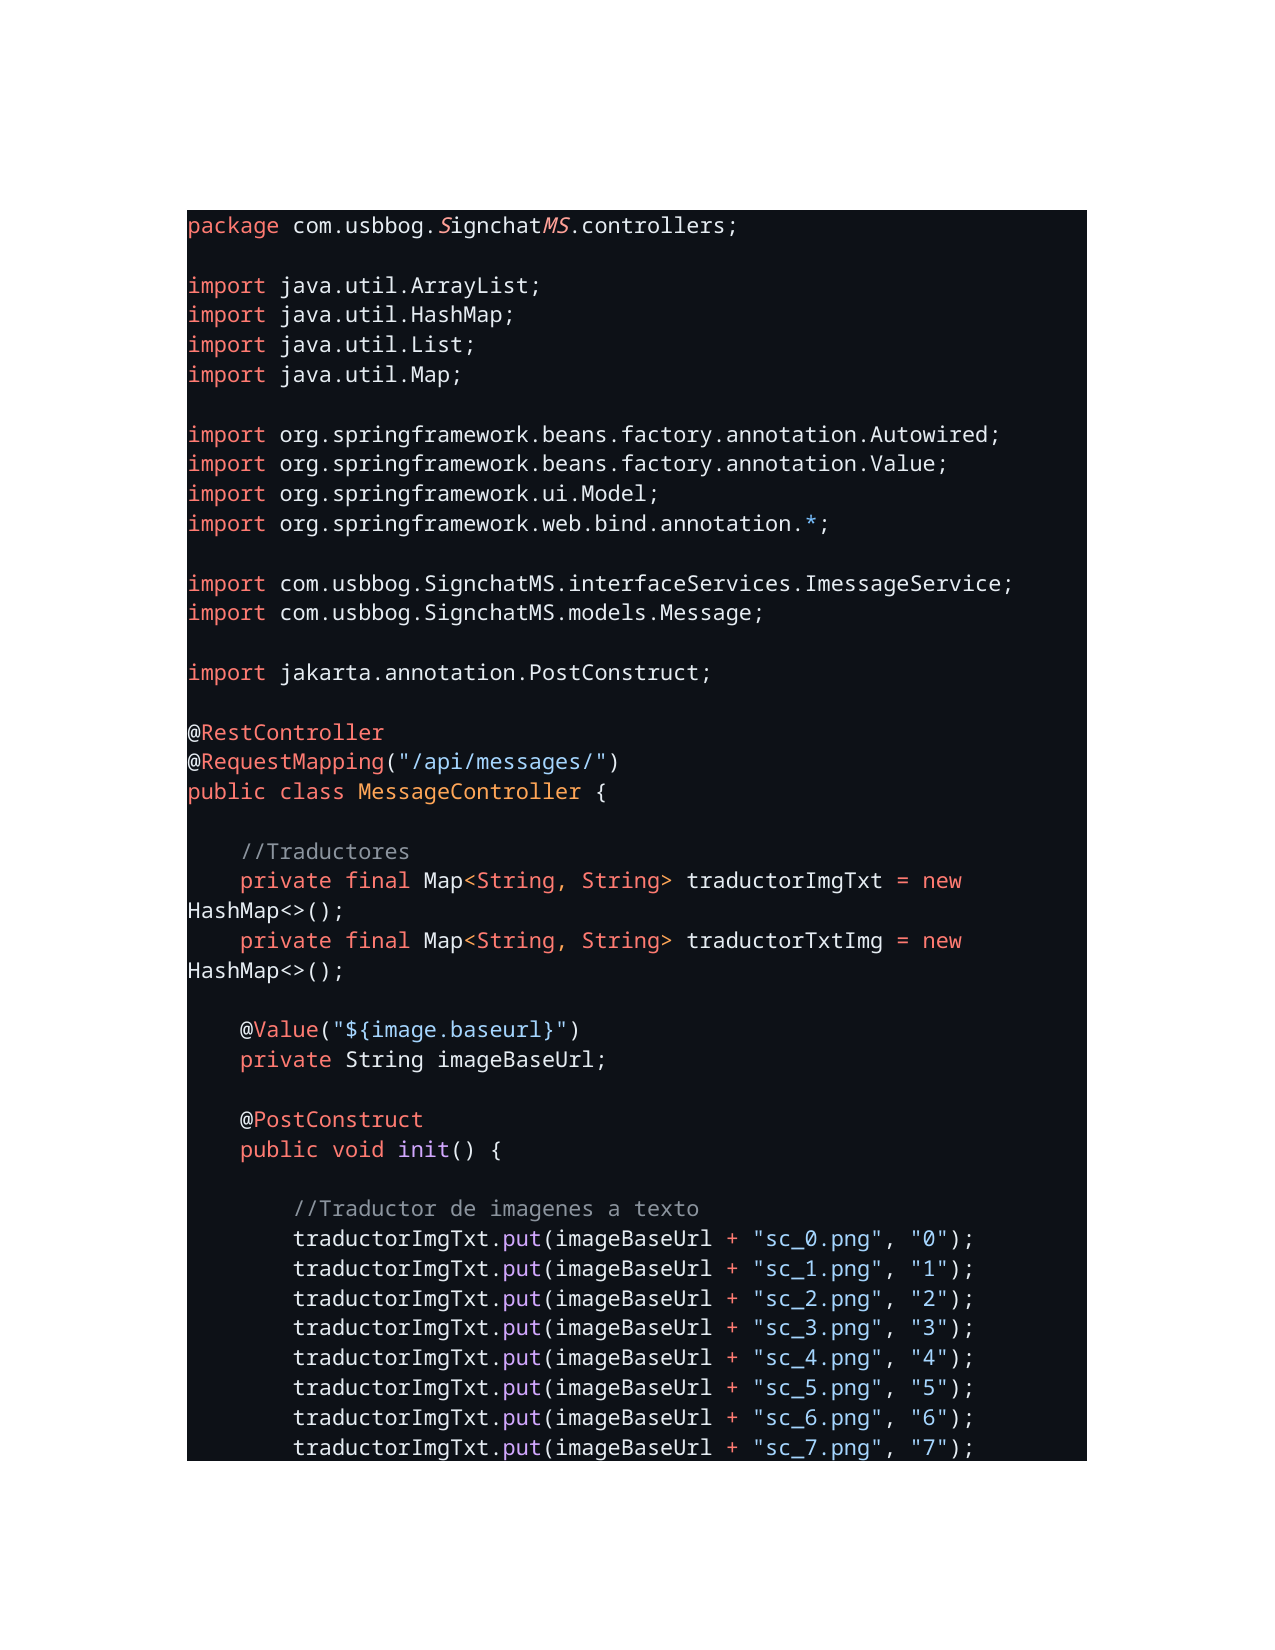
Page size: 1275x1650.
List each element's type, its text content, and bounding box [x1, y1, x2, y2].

text import java.util.ArrayList; [187, 269, 1087, 299]
text //Traductor de imagenes a texto [187, 1193, 1087, 1223]
text traductorImgTxt.put(imageBaseUrl + "sc_5.png", "5"); [187, 1372, 1087, 1402]
text import com.usbbog.SignchatMS.interfaceServices.ImessageService; [187, 567, 1087, 597]
text @RequestMapping("/api/messages/") [187, 746, 1087, 776]
text public void init() { [187, 1133, 1087, 1163]
text private final Map<String, String> traductorImgTxt = new HashMap<>(); [187, 865, 1087, 925]
text traductorImgTxt.put(imageBaseUrl + "sc_7.png", "7"); [187, 1431, 1087, 1461]
text @Value("${image.baseurl}") [187, 1014, 1087, 1044]
text package com.usbbog.SignchatMS.controllers; [187, 210, 1087, 240]
text import org.springframework.beans.factory.annotation.Autowired; [187, 418, 1087, 448]
text import java.util.List; [187, 329, 1087, 359]
text //Traductores [187, 836, 1087, 865]
text traductorImgTxt.put(imageBaseUrl + "sc_3.png", "3"); [187, 1312, 1087, 1342]
text traductorImgTxt.put(imageBaseUrl + "sc_6.png", "6"); [187, 1402, 1087, 1431]
text traductorImgTxt.put(imageBaseUrl + "sc_4.png", "4"); [187, 1342, 1087, 1372]
text import jakarta.annotation.PostConstruct; [187, 657, 1087, 687]
text private final Map<String, String> traductorTxtImg = new HashMap<>(); [187, 925, 1087, 984]
text import org.springframework.beans.factory.annotation.Value; [187, 448, 1087, 478]
text traductorImgTxt.put(imageBaseUrl + "sc_0.png", "0"); [187, 1223, 1087, 1253]
text import org.springframework.ui.Model; [187, 478, 1087, 508]
text traductorImgTxt.put(imageBaseUrl + "sc_2.png", "2"); [187, 1282, 1087, 1312]
text public class MessageController { [187, 776, 1087, 806]
text @RestController [187, 716, 1087, 746]
text private String imageBaseUrl; [187, 1044, 1087, 1074]
text import java.util.HashMap; [187, 299, 1087, 329]
text import com.usbbog.SignchatMS.models.Message; [187, 597, 1087, 627]
text @PostConstruct [187, 1104, 1087, 1133]
text import org.springframework.web.bind.annotation.*; [187, 508, 1087, 538]
text import java.util.Map; [187, 359, 1087, 389]
text traductorImgTxt.put(imageBaseUrl + "sc_1.png", "1"); [187, 1253, 1087, 1282]
